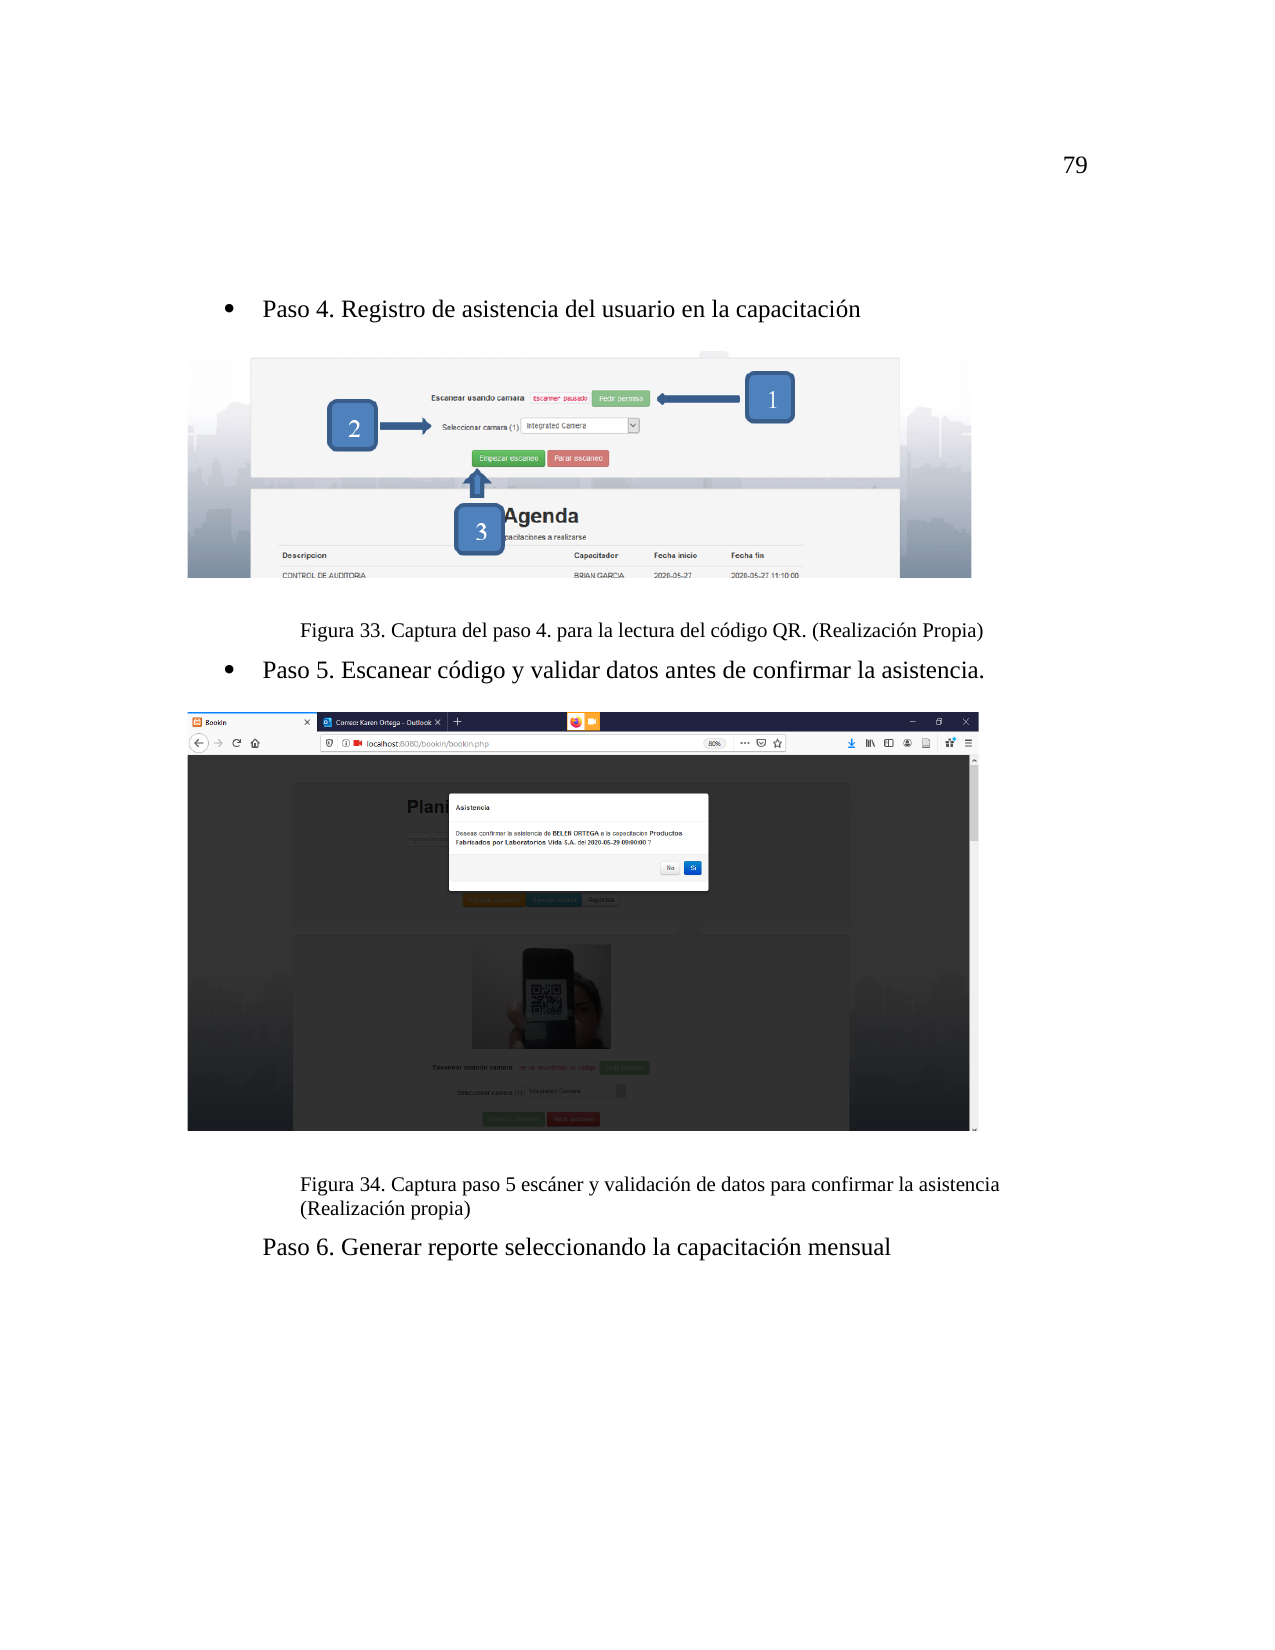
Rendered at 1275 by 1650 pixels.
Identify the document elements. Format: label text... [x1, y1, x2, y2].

picture [187, 351, 972, 578]
picture [187, 712, 979, 1131]
list Paso 5. Escanear código y validar datos antes de confirmar la asistencia. [225, 655, 1087, 684]
list Paso 4. Registro de asistencia del usuario en la capacitación [225, 294, 1087, 322]
text Paso 6. Generar reporte seleccionando la capacitación mensual [187, 1232, 1087, 1261]
text Figura 33. Captura del paso 4. para la lectura del código QR. (Realización Propia) [300, 618, 1087, 642]
text Figura 34. Captura paso 5 escáner y validación de datos para confirmar la asistencia (Realización propia) [300, 1172, 1087, 1220]
